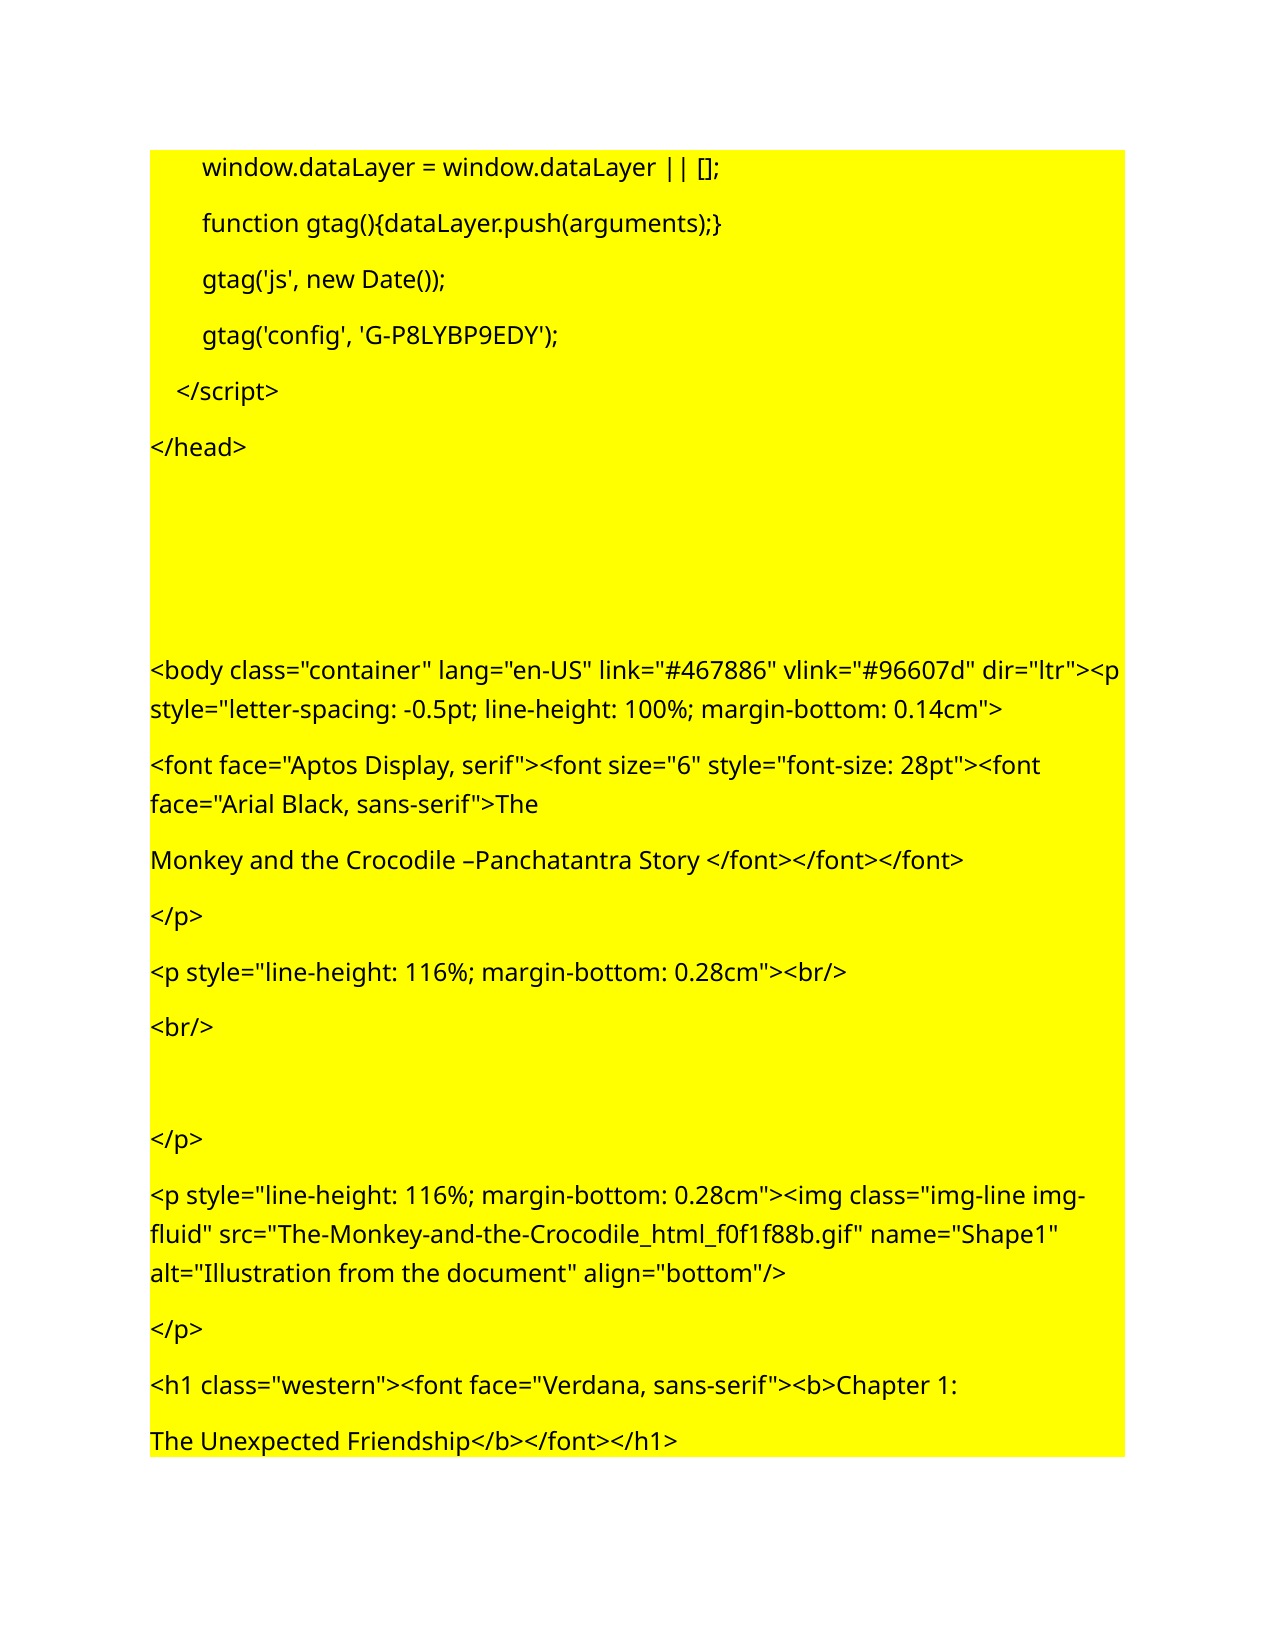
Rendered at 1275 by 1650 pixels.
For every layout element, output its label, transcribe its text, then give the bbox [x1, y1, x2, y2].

text The Unexpected Friendship</b></font></h1> [150, 1423, 1125, 1457]
text </p> [150, 1122, 1125, 1156]
text gtag('config', 'G-P8LYBP9EDY'); [150, 317, 1125, 352]
text </p> [150, 1312, 1125, 1346]
text </p> [150, 898, 1125, 932]
text <br/> [150, 1010, 1125, 1044]
text <body class="container" lang="en-US" link="#467886" vlink="#96607d" dir="ltr"><p style="letter-spacing: -0.5pt; line-height: 100%; margin-bottom: 0.14cm"> [150, 652, 1125, 726]
text </script> [150, 373, 1125, 407]
text </head> [150, 429, 1125, 463]
text window.dataLayer = window.dataLayer || []; [150, 150, 1125, 184]
text <p style="line-height: 116%; margin-bottom: 0.28cm"><img class="img-line img-fluid" src="The-Monkey-and-the-Crocodile_html_f0f1f88b.gif" name="Shape1" alt="Illustration from the document" align="bottom"/> [150, 1177, 1125, 1290]
text gtag('js', new Date()); [150, 262, 1125, 296]
text <font face="Aptos Display, serif"><font size="6" style="font-size: 28pt"><font face="Arial Black, sans-serif">The [150, 747, 1125, 821]
text function gtag(){dataLayer.push(arguments);} [150, 206, 1125, 240]
text <p style="line-height: 116%; margin-bottom: 0.28cm"><br/> [150, 954, 1125, 988]
text Monkey and the Crocodile –Panchatantra Story </font></font></font> [150, 842, 1125, 877]
text <h1 class="western"><font face="Verdana, sans-serif"><b>Chapter 1: [150, 1367, 1125, 1402]
